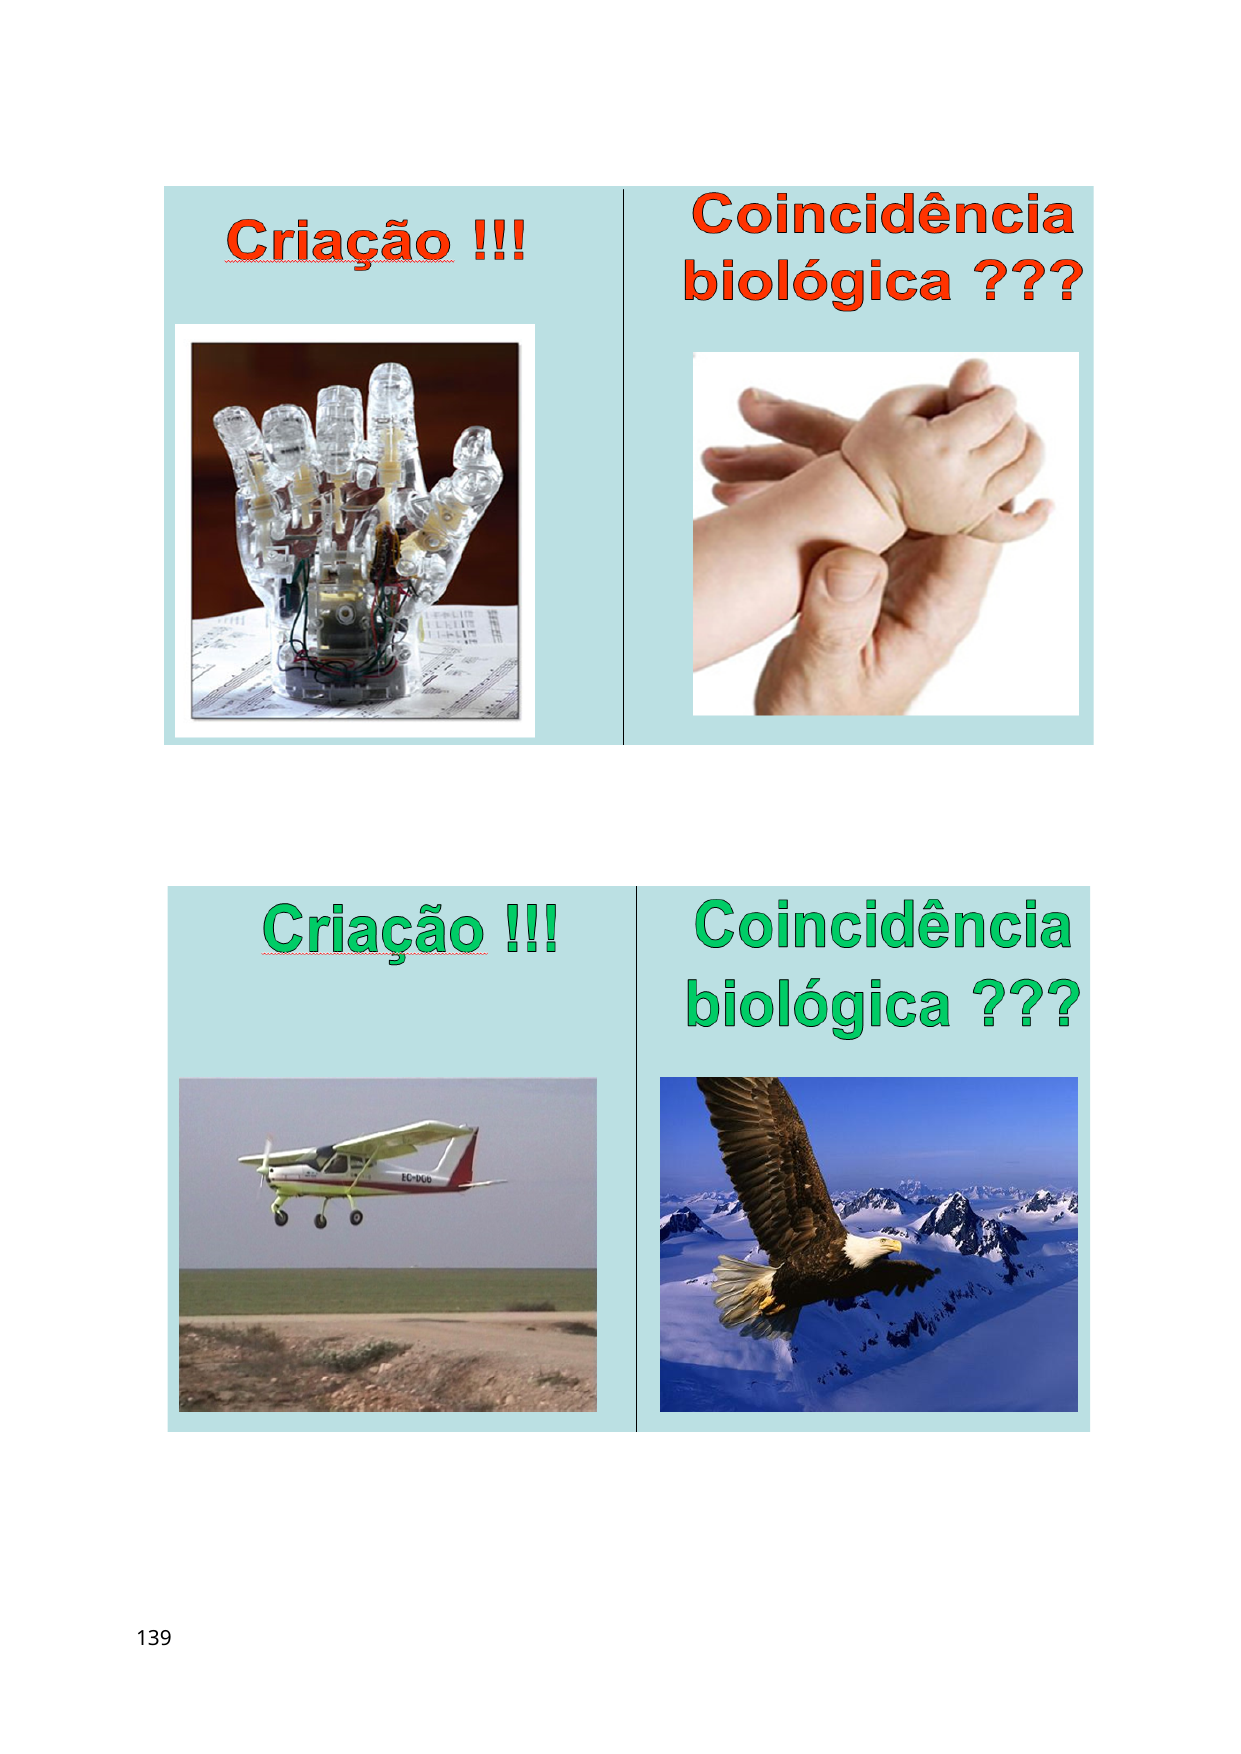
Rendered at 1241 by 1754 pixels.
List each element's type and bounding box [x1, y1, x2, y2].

picture [164, 186, 1094, 745]
picture [167, 886, 1091, 1432]
